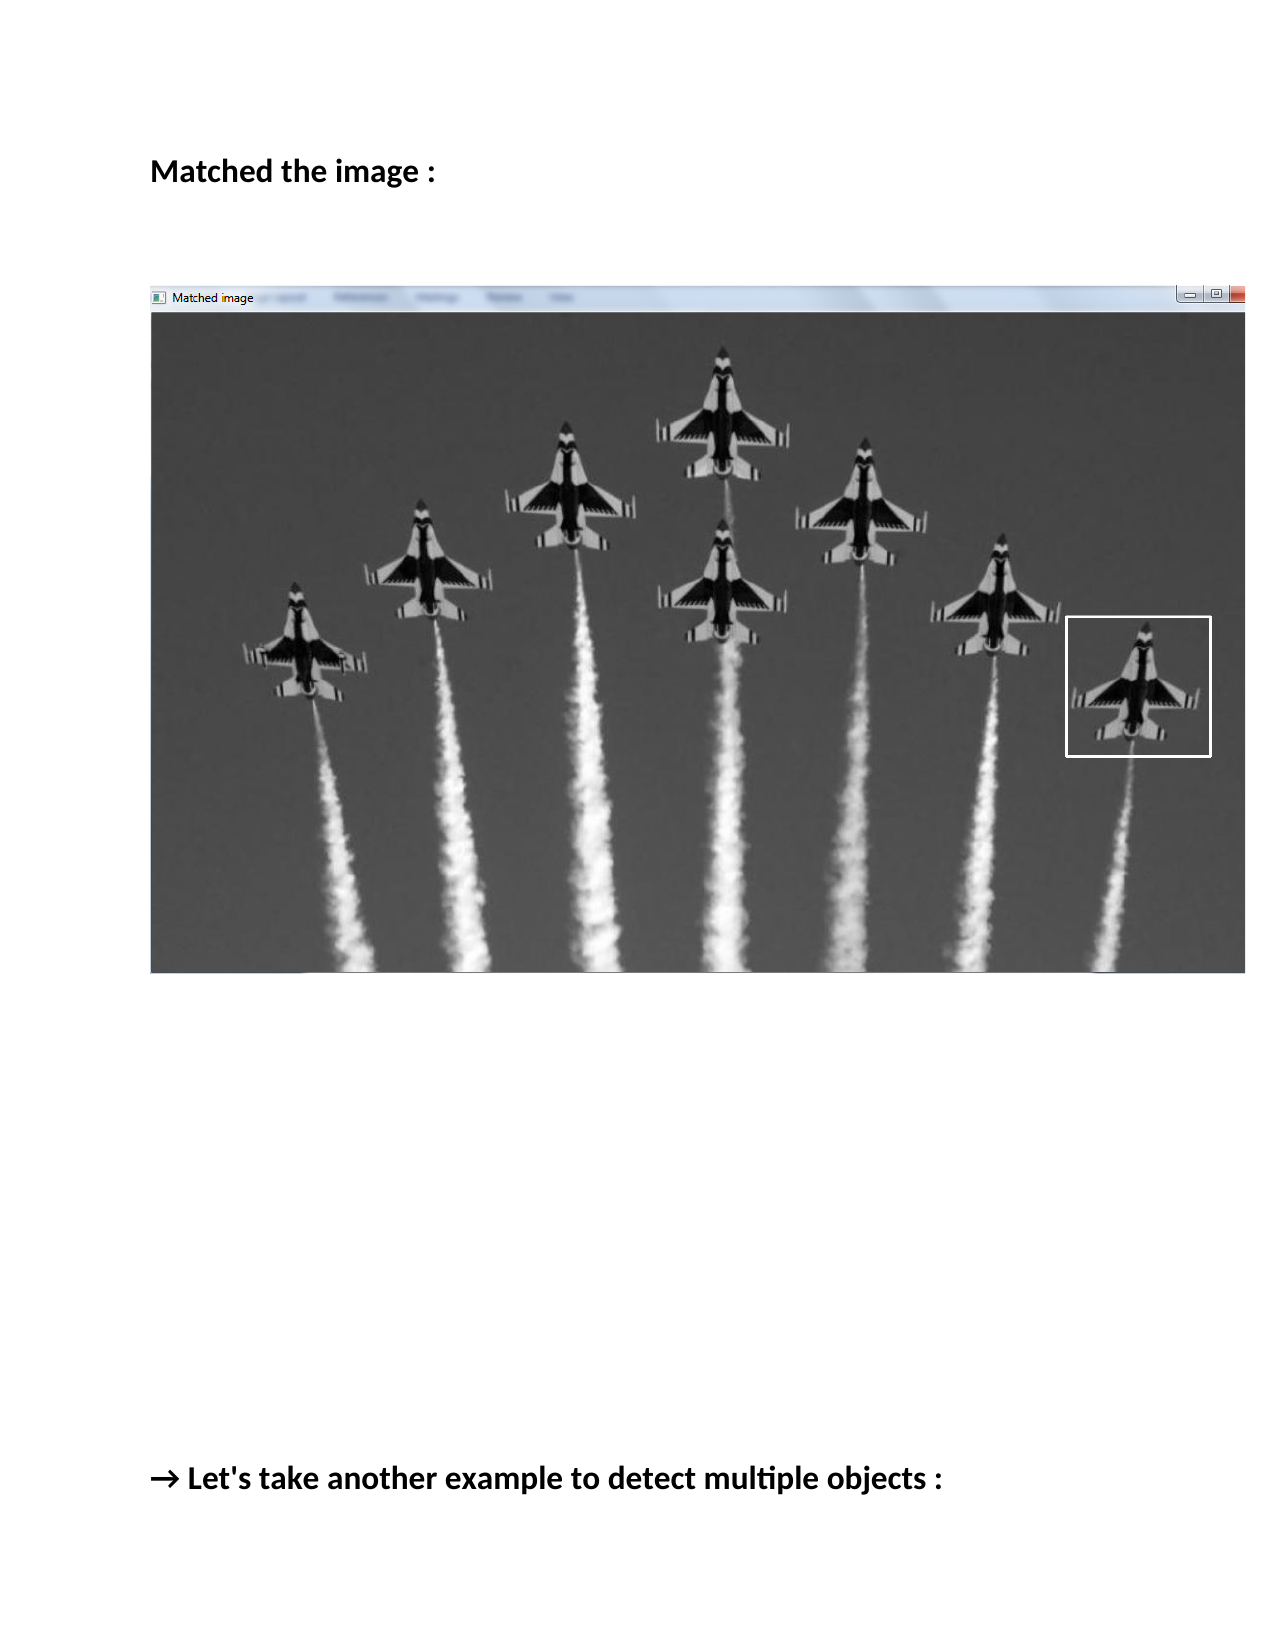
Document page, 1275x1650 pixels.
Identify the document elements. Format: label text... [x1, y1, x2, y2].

text Matched the image : [150, 150, 1125, 191]
picture [150, 285, 1246, 974]
text → Let's take another example to detect multiple objects : [150, 1457, 1125, 1497]
